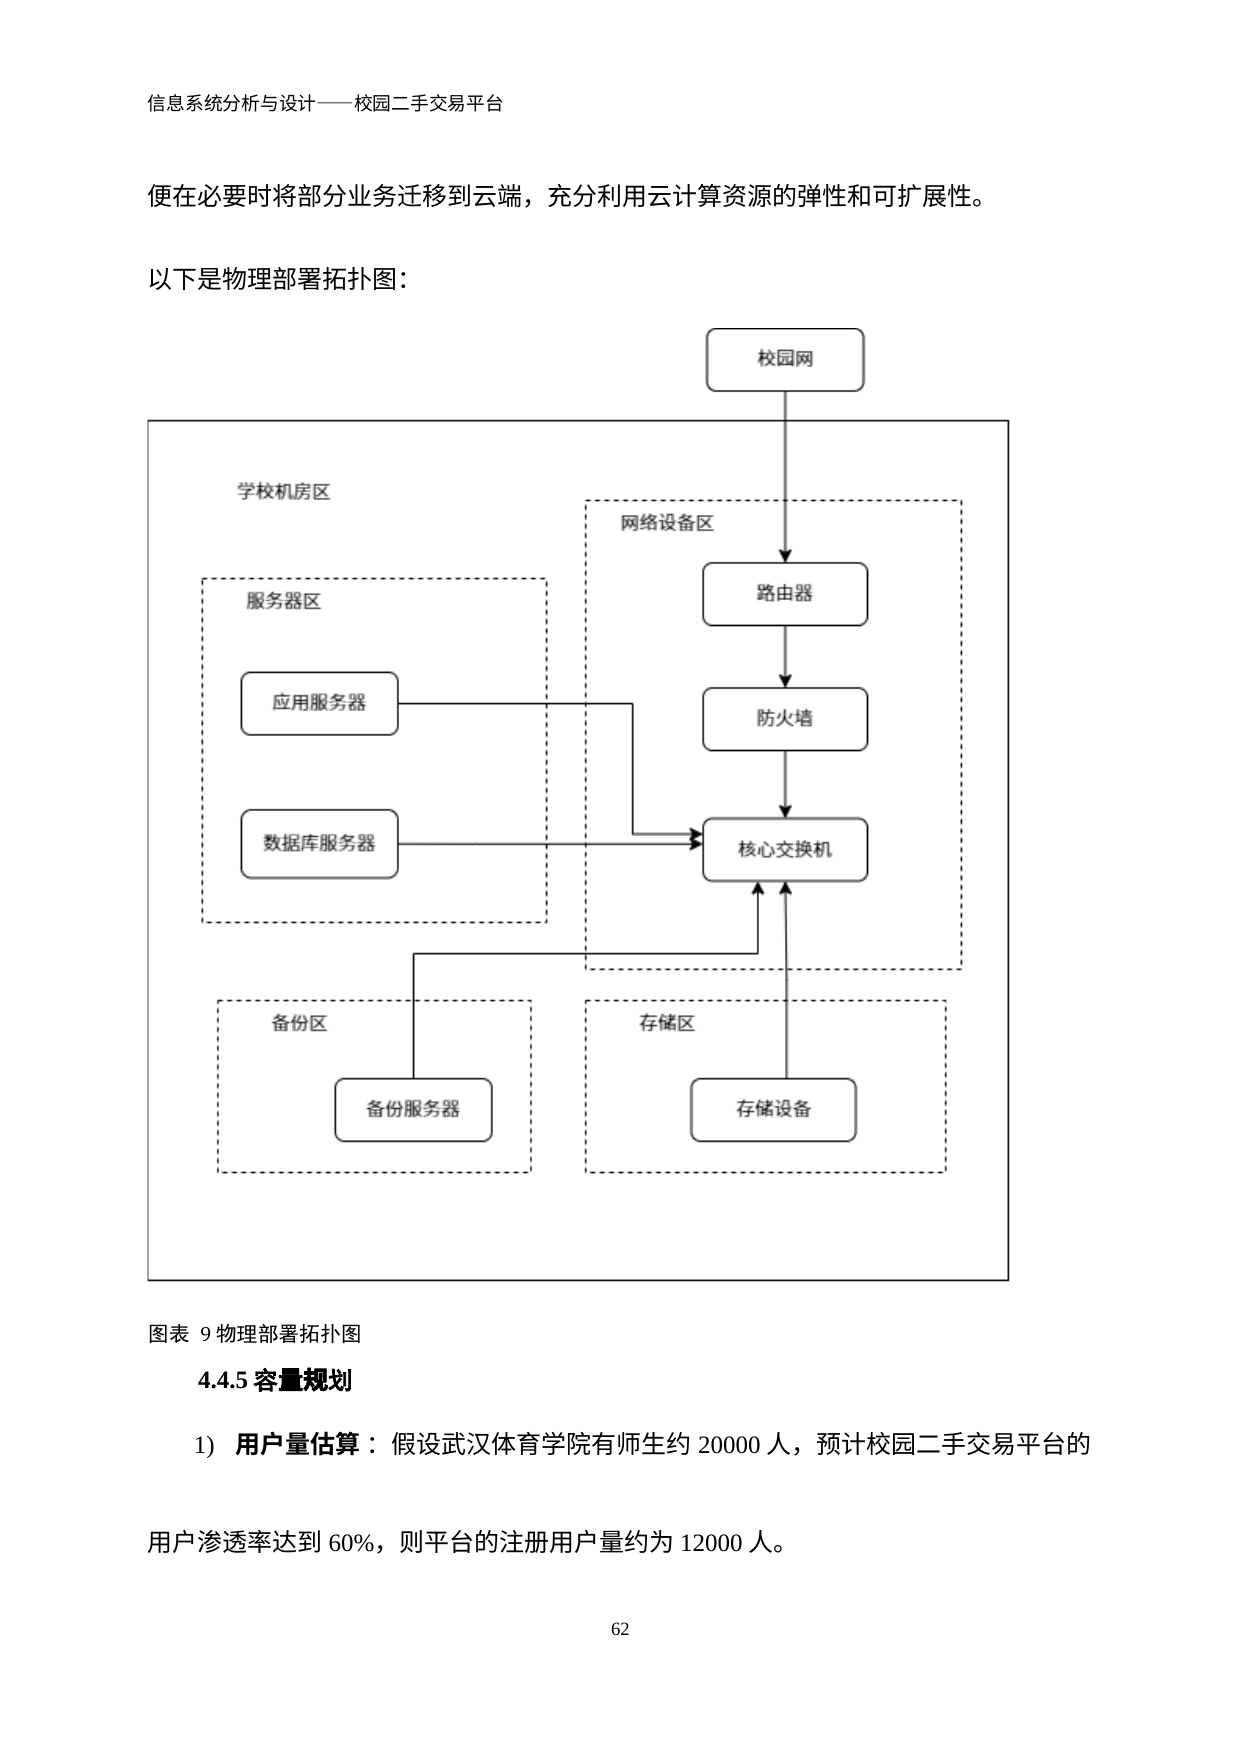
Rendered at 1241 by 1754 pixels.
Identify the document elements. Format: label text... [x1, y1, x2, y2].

text 图表 9物理部署拓扑图 [148, 1318, 1092, 1350]
subtitle 4.4.5容量规划 [148, 1363, 1092, 1395]
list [148, 162, 1092, 227]
list 用户量估算 ：假设武汉体育学院有师生约 20000 人，预计校园二手交易平台的用户渗透率达到 60%，则平台的注册用户量约为 12000 人。 [148, 1411, 1092, 1573]
picture [147, 328, 1011, 1283]
text 以下是物理部署拓扑图： [148, 245, 1092, 310]
